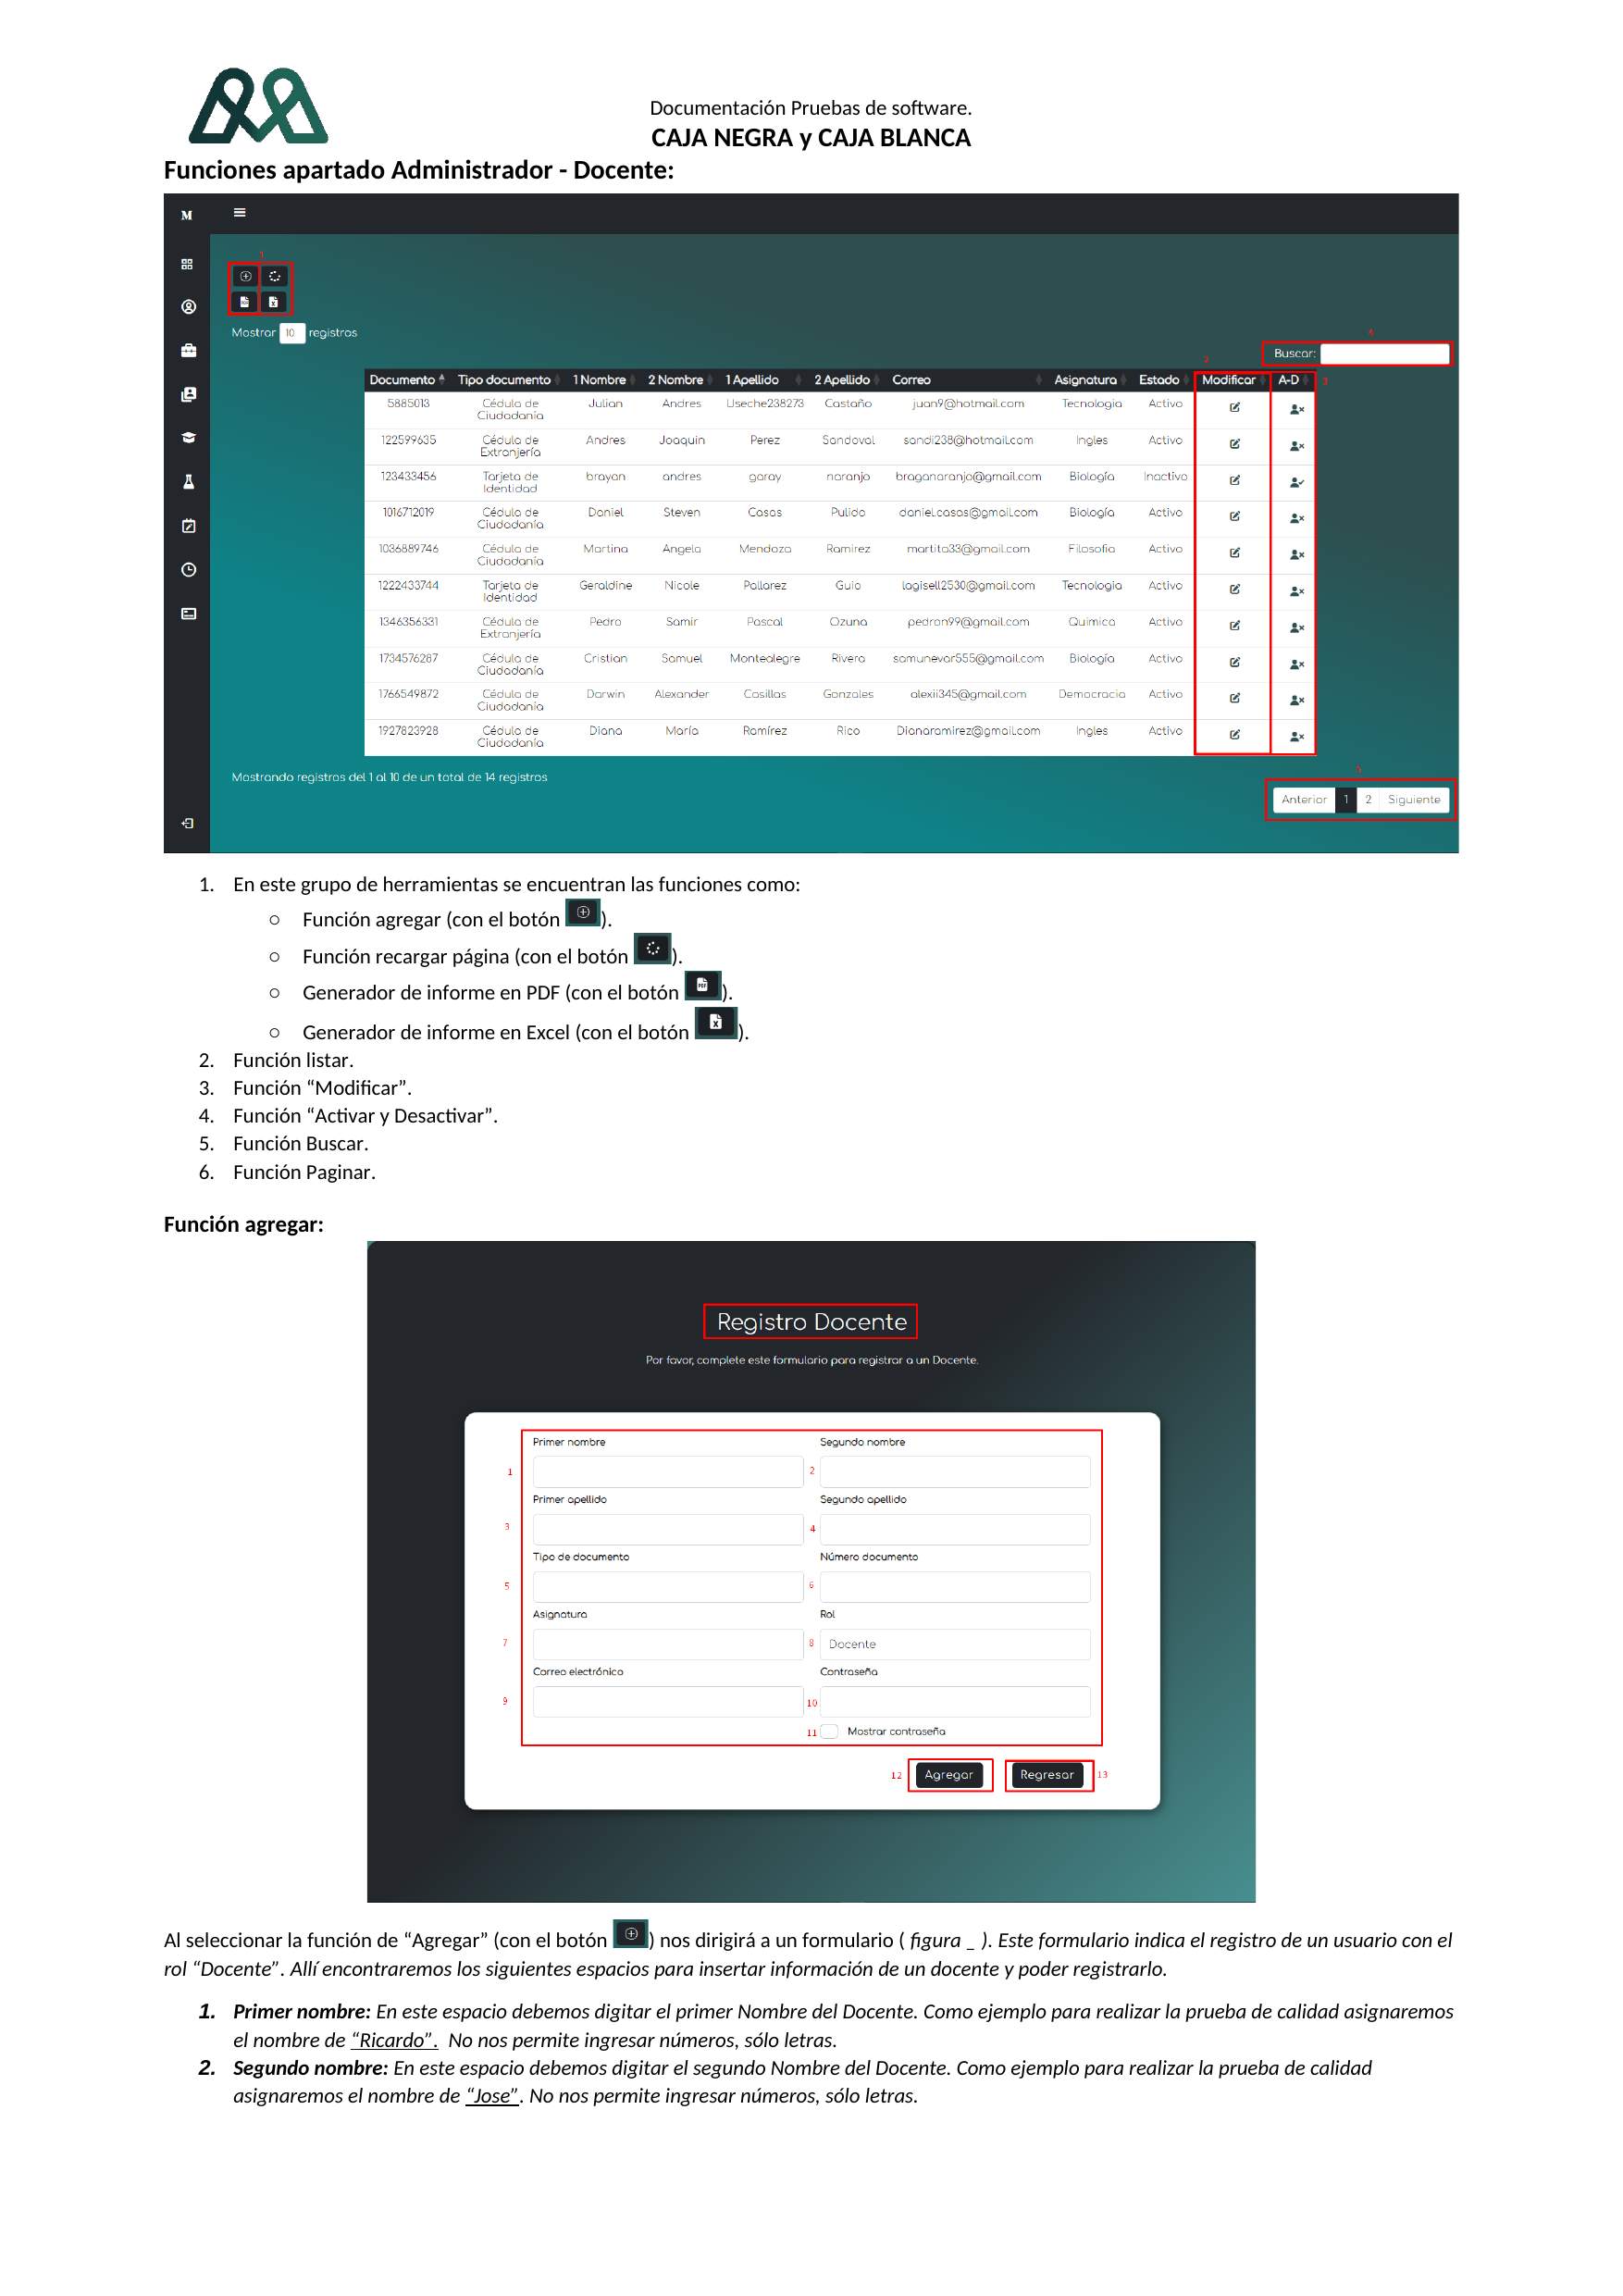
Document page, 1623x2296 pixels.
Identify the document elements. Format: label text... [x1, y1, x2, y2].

list Primer nombre: En este espacio debemos digitar el primer Nombre del Docente. Como ejemplo para realizar la prueba de calidad asignaremos el nombre de “Ricardo”. No nos permite ingresar números, sólo letras. [198, 1998, 1459, 2053]
picture [164, 193, 1459, 853]
list Segundo nombre: En este espacio debemos digitar el segundo Nombre del Docente. Como ejemplo para realizar la prueba de calidad asignaremos el nombre de “Jose”. No nos permite ingresar números, sólo letras. [198, 2054, 1459, 2108]
list Generador de informe en Excel (con el botón ). [267, 1007, 1459, 1045]
picture [684, 971, 722, 1000]
subtitle Funciones apartado Administrador - Docente: [164, 153, 1459, 186]
list Función Buscar. [198, 1131, 1459, 1156]
list En este grupo de herramientas se encuentran las funciones como: [198, 871, 1459, 897]
picture [694, 1007, 738, 1039]
picture [634, 933, 672, 964]
subtitle Función agregar: [164, 1210, 1459, 1237]
list Función agregar (con el botón ). [267, 899, 1459, 932]
picture [565, 899, 601, 926]
list Función Paginar. [198, 1159, 1459, 1185]
list Generador de informe en PDF (con el botón ). [267, 971, 1459, 1005]
list Función recargar página (con el botón ). [267, 934, 1459, 969]
text Al seleccionar la función de “Agregar” (con el botón ) nos dirigirá a un formulario ( figura _ ). Este formulario indica el registro de un usuario con el rol “Docente”. Allí encontraremos los siguientes espacios para insertar información de un docente y poder registrarlo. [164, 1919, 1459, 1981]
picture [613, 1919, 649, 1948]
list Función “Modificar”. [198, 1074, 1459, 1100]
list Función listar. [198, 1047, 1459, 1073]
list Función “Activar y Desactivar”. [198, 1102, 1459, 1128]
picture [188, 67, 329, 143]
picture [366, 1241, 1257, 1903]
